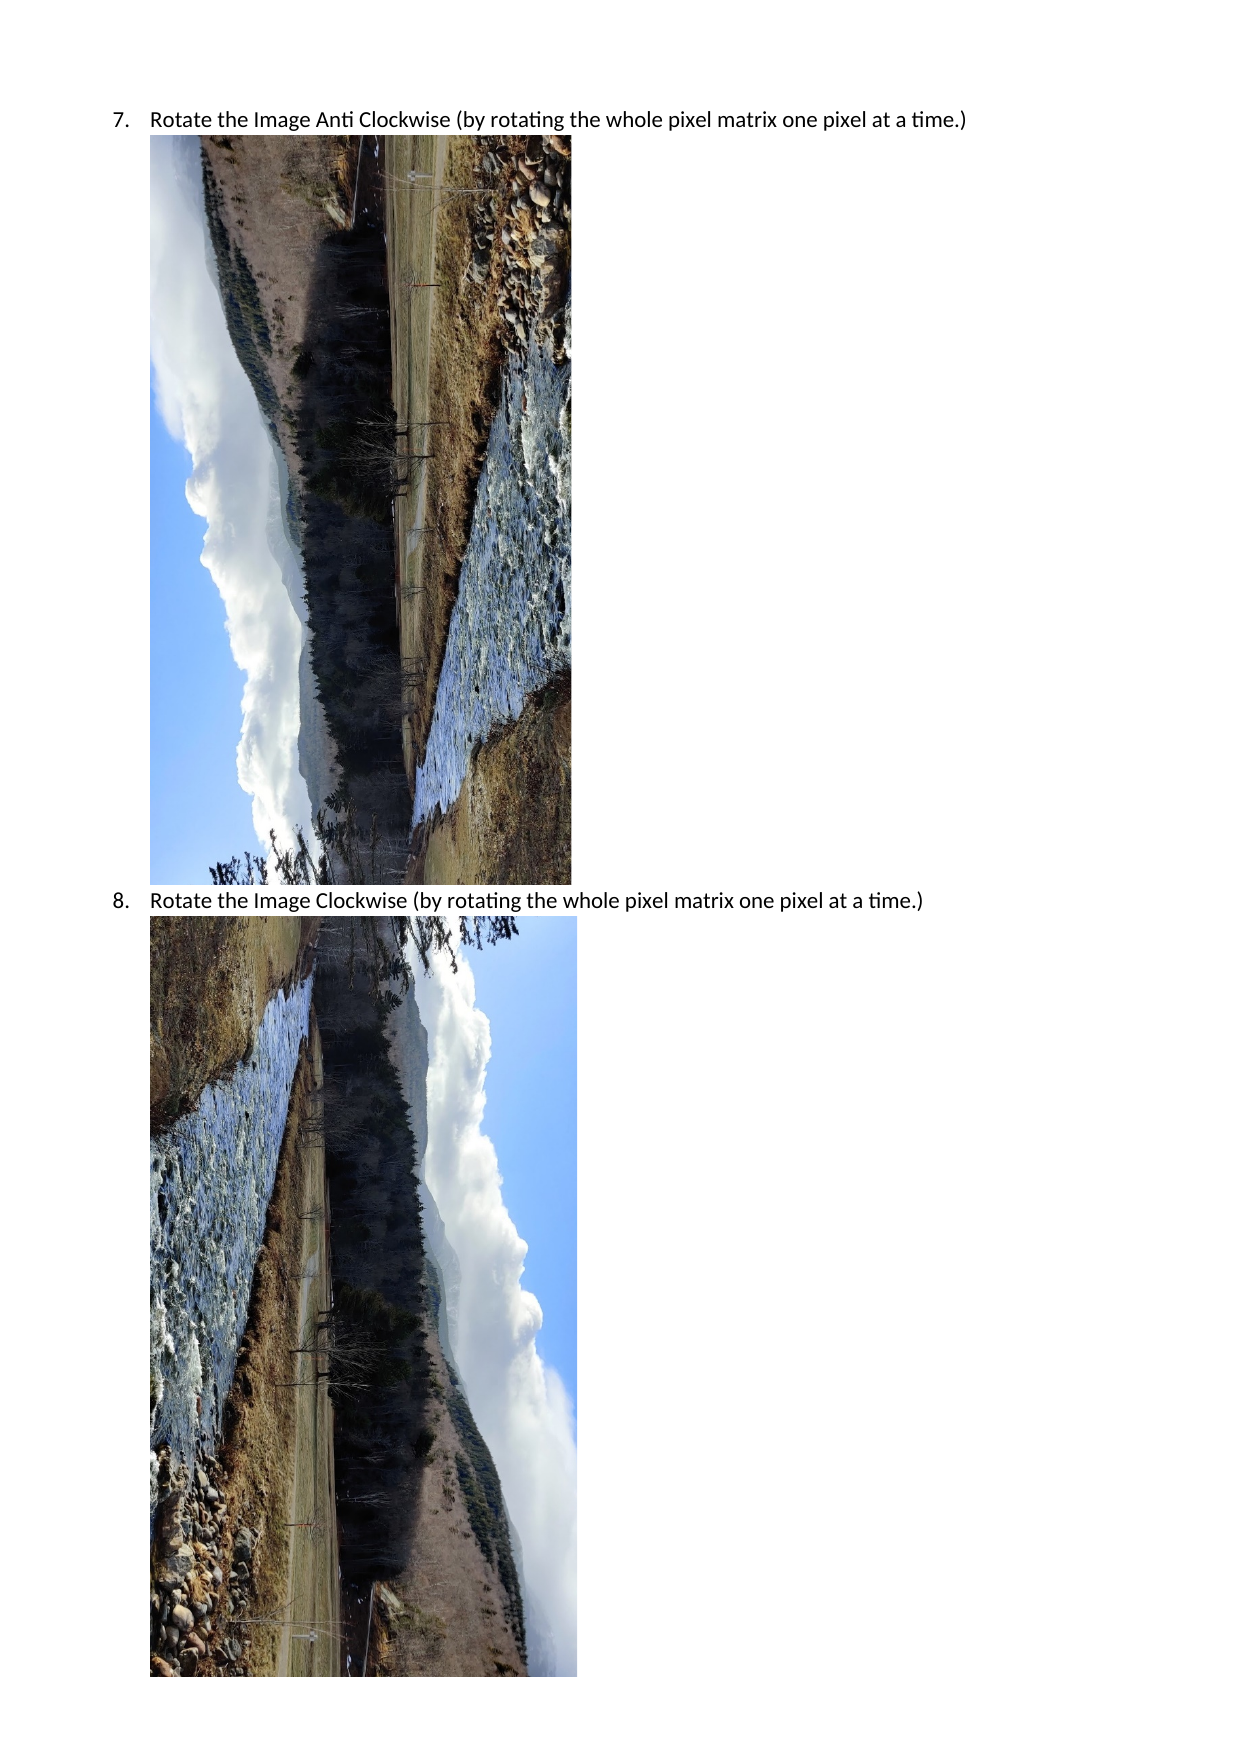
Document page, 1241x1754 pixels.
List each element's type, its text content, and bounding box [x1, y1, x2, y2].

picture [150, 916, 578, 1677]
picture [150, 135, 572, 885]
list Rotate the Image Anti Clockwise (by rotating the whole pixel matrix one pixel at a time.) [112, 105, 1165, 133]
list Rotate the Image Clockwise (by rotating the whole pixel matrix one pixel at a time.) [112, 887, 1165, 914]
